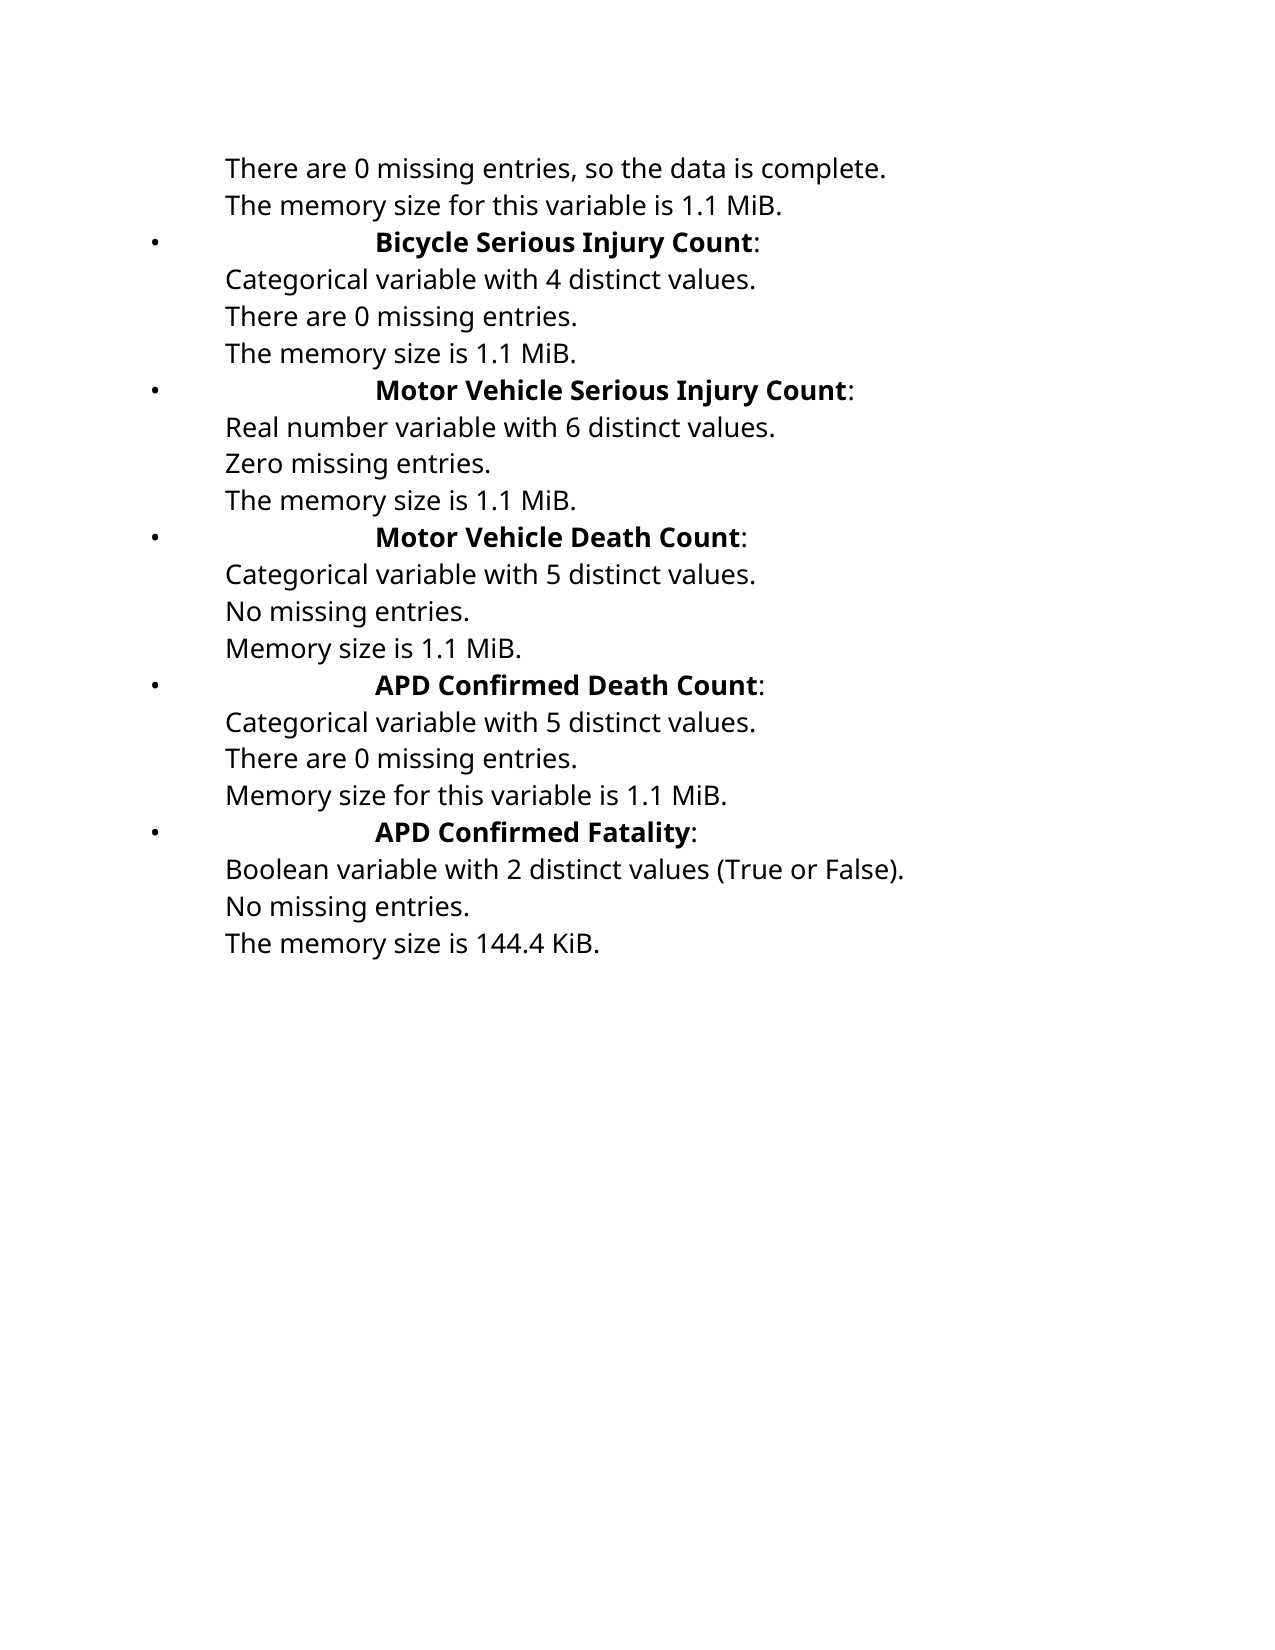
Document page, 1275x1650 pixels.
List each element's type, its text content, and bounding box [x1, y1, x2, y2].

list The memory size for this variable is 1.1 MiB. [150, 187, 1125, 224]
list The memory size is 1.1 MiB. [150, 334, 1125, 371]
list Categorical variable with 5 distinct values. [150, 556, 1125, 592]
list Boolean variable with 2 distinct values (True or False). [150, 851, 1125, 887]
list Categorical variable with 5 distinct values. [150, 703, 1125, 740]
list APD Confirmed Fatality: [150, 814, 1125, 851]
list Real number variable with 6 distinct values. [150, 408, 1125, 445]
list Motor Vehicle Serious Injury Count: [150, 371, 1125, 408]
list No missing entries. [150, 887, 1125, 924]
list Bicycle Serious Injury Count: [150, 224, 1125, 261]
list Memory size is 1.1 MiB. [150, 629, 1125, 666]
list No missing entries. [150, 592, 1125, 629]
list There are 0 missing entries. [150, 740, 1125, 777]
list Categorical variable with 4 distinct values. [150, 261, 1125, 297]
list The memory size is 144.4 KiB. [150, 924, 1125, 961]
list There are 0 missing entries. [150, 297, 1125, 334]
list Motor Vehicle Death Count: [150, 519, 1125, 556]
list Zero missing entries. [150, 445, 1125, 482]
list The memory size is 1.1 MiB. [150, 482, 1125, 519]
list APD Confirmed Death Count: [150, 666, 1125, 703]
list There are 0 missing entries, so the data is complete. [150, 150, 1125, 187]
list Memory size for this variable is 1.1 MiB. [150, 777, 1125, 814]
